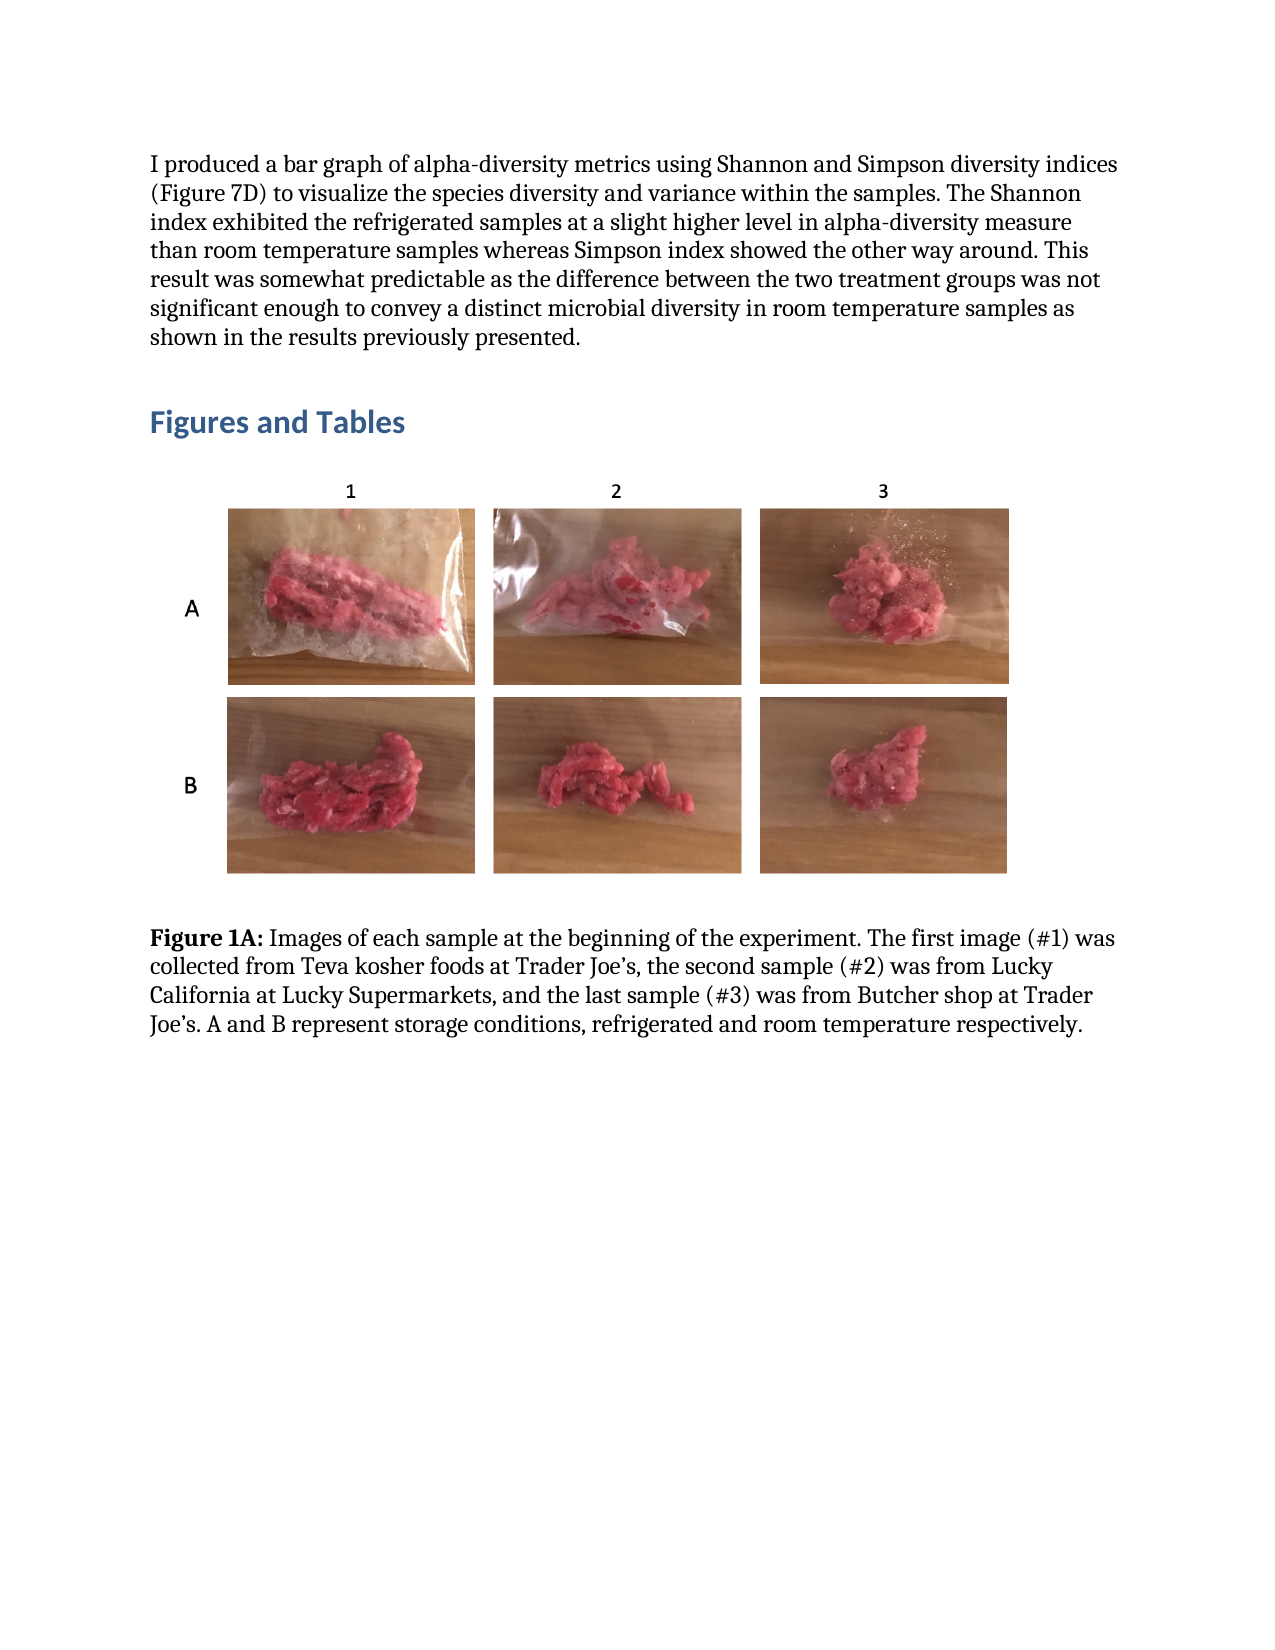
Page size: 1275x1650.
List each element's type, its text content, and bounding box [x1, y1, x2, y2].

picture [168, 460, 1044, 905]
text I produced a bar graph of alpha-diversity metrics using Shannon and Simpson diversity indices (Figure 7D) to visualize the species diversity and variance within the samples. The Shannon index exhibited the refrigerated samples at a slight higher level in alpha-diversity measure than room temperature samples whereas Simpson index showed the other way around. This result was somewhat predictable as the difference between the two treatment groups was not significant enough to convey a distinct microbial diversity in room temperature samples as shown in the results previously presented. [150, 150, 1125, 351]
text Figure 1A: Images of each sample at the beginning of the experiment. The first image (#1) was collected from Teva kosher foods at Trader Joe’s, the second sample (#2) was from Lucky California at Lucky Supermarkets, and the last sample (#3) was from Butcher shop at Trader Joe’s. A and B represent storage conditions, refrigerated and room temperature respectively. [150, 923, 1125, 1038]
subtitle Figures and Tables [150, 401, 1125, 442]
